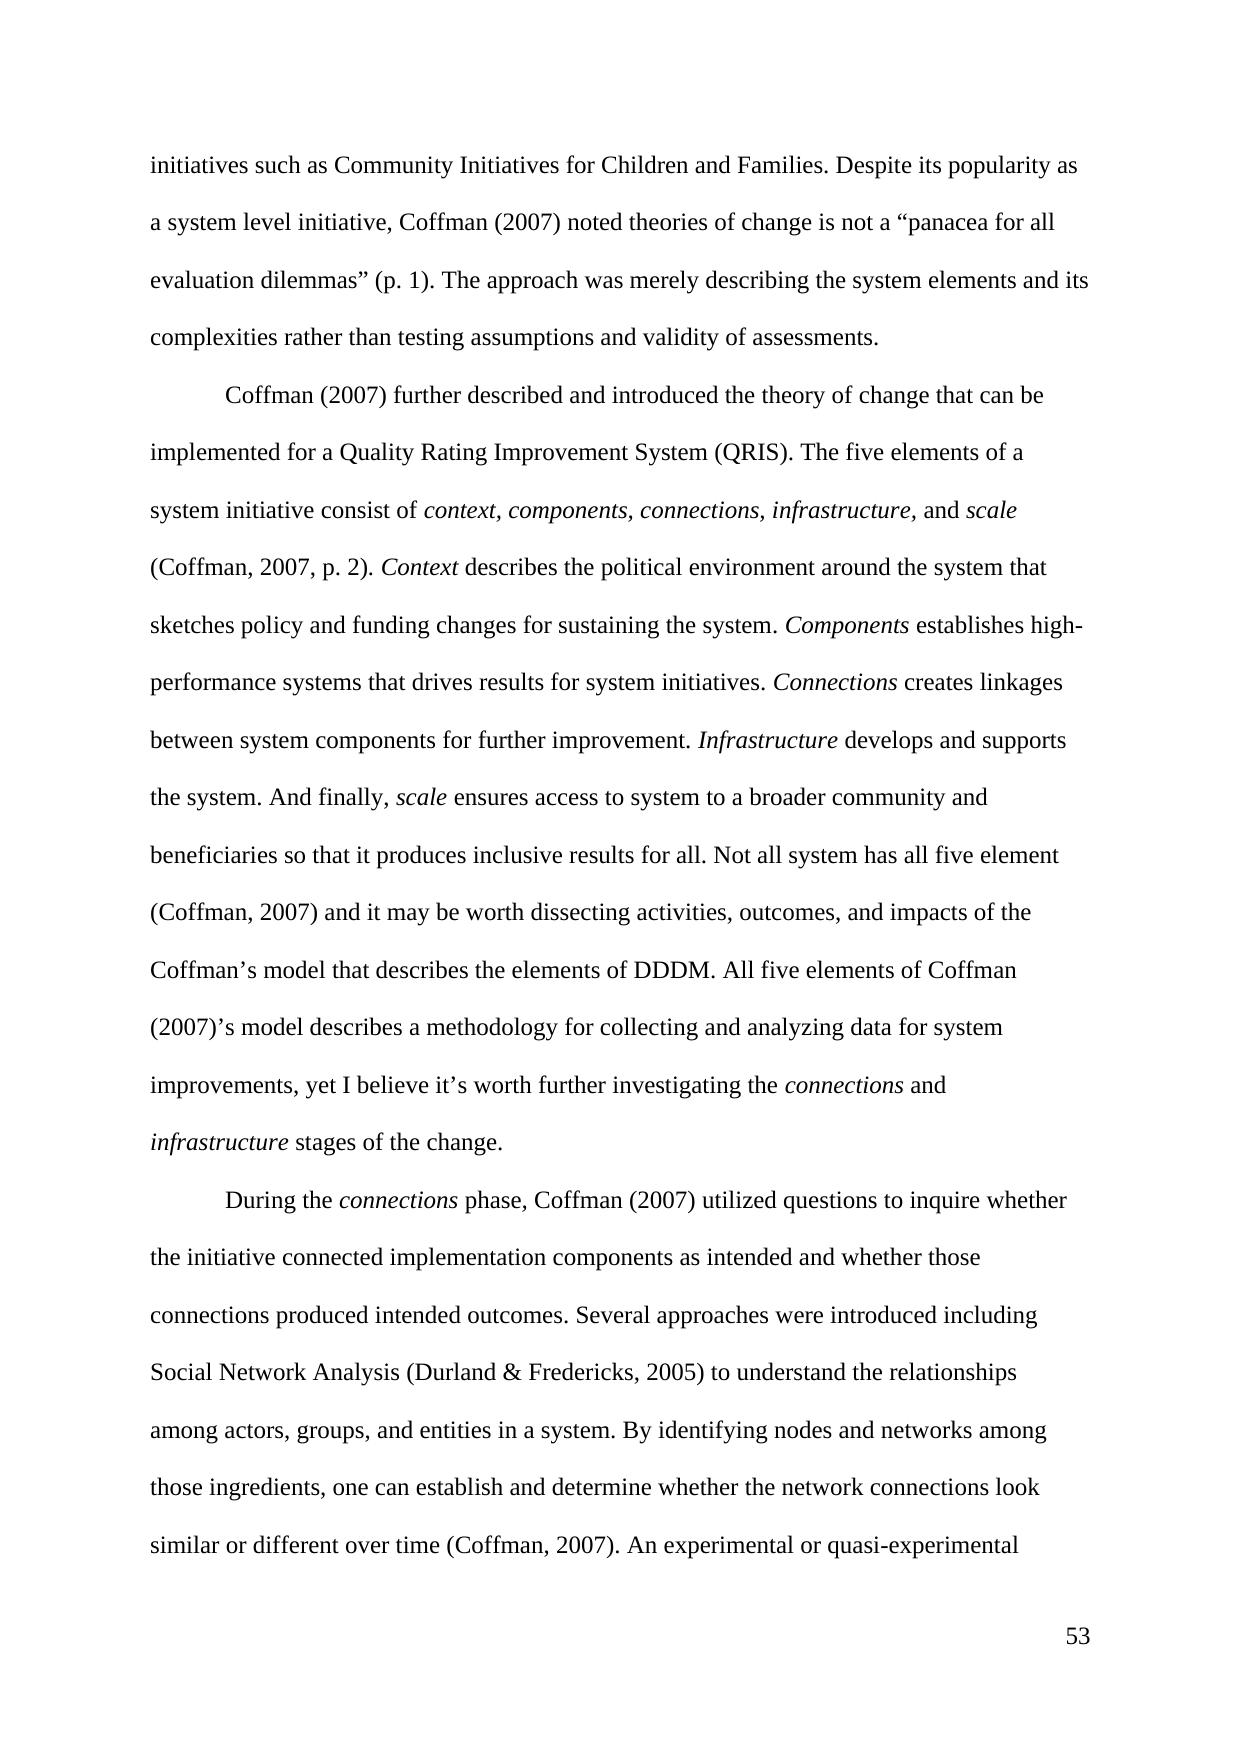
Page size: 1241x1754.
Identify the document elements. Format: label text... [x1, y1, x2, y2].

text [150, 1185, 1090, 1559]
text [150, 150, 1090, 351]
text Coffman (2007) further described and introduced the theory of change that can be implemented for a Quality Rating Improvement System (QRIS). The five elements of a system initiative consist of context, components, connections, infrastructure, and scale (Coffman, 2007, p. 2). Context describes the political environment around the system that sketches policy and funding changes for sustaining the system. Components establishes high-performance systems that drives results for system initiatives. Connections creates linkages between system components for further improvement. Infrastructure develops and supports the system. And finally, scale ensures access to system to a broader community and beneficiaries so that it produces inclusive results for all. Not all system has all five element (Coffman, 2007) and it may be worth dissecting activities, outcomes, and impacts of the Coffman’s model that describes the elements of DDDM. All five elements of Coffman (2007)’s model describes a methodology for collecting and analyzing data for system improvements, yet I believe it’s worth further investigating the connections and infrastructure stages of the change. [150, 380, 1090, 1156]
